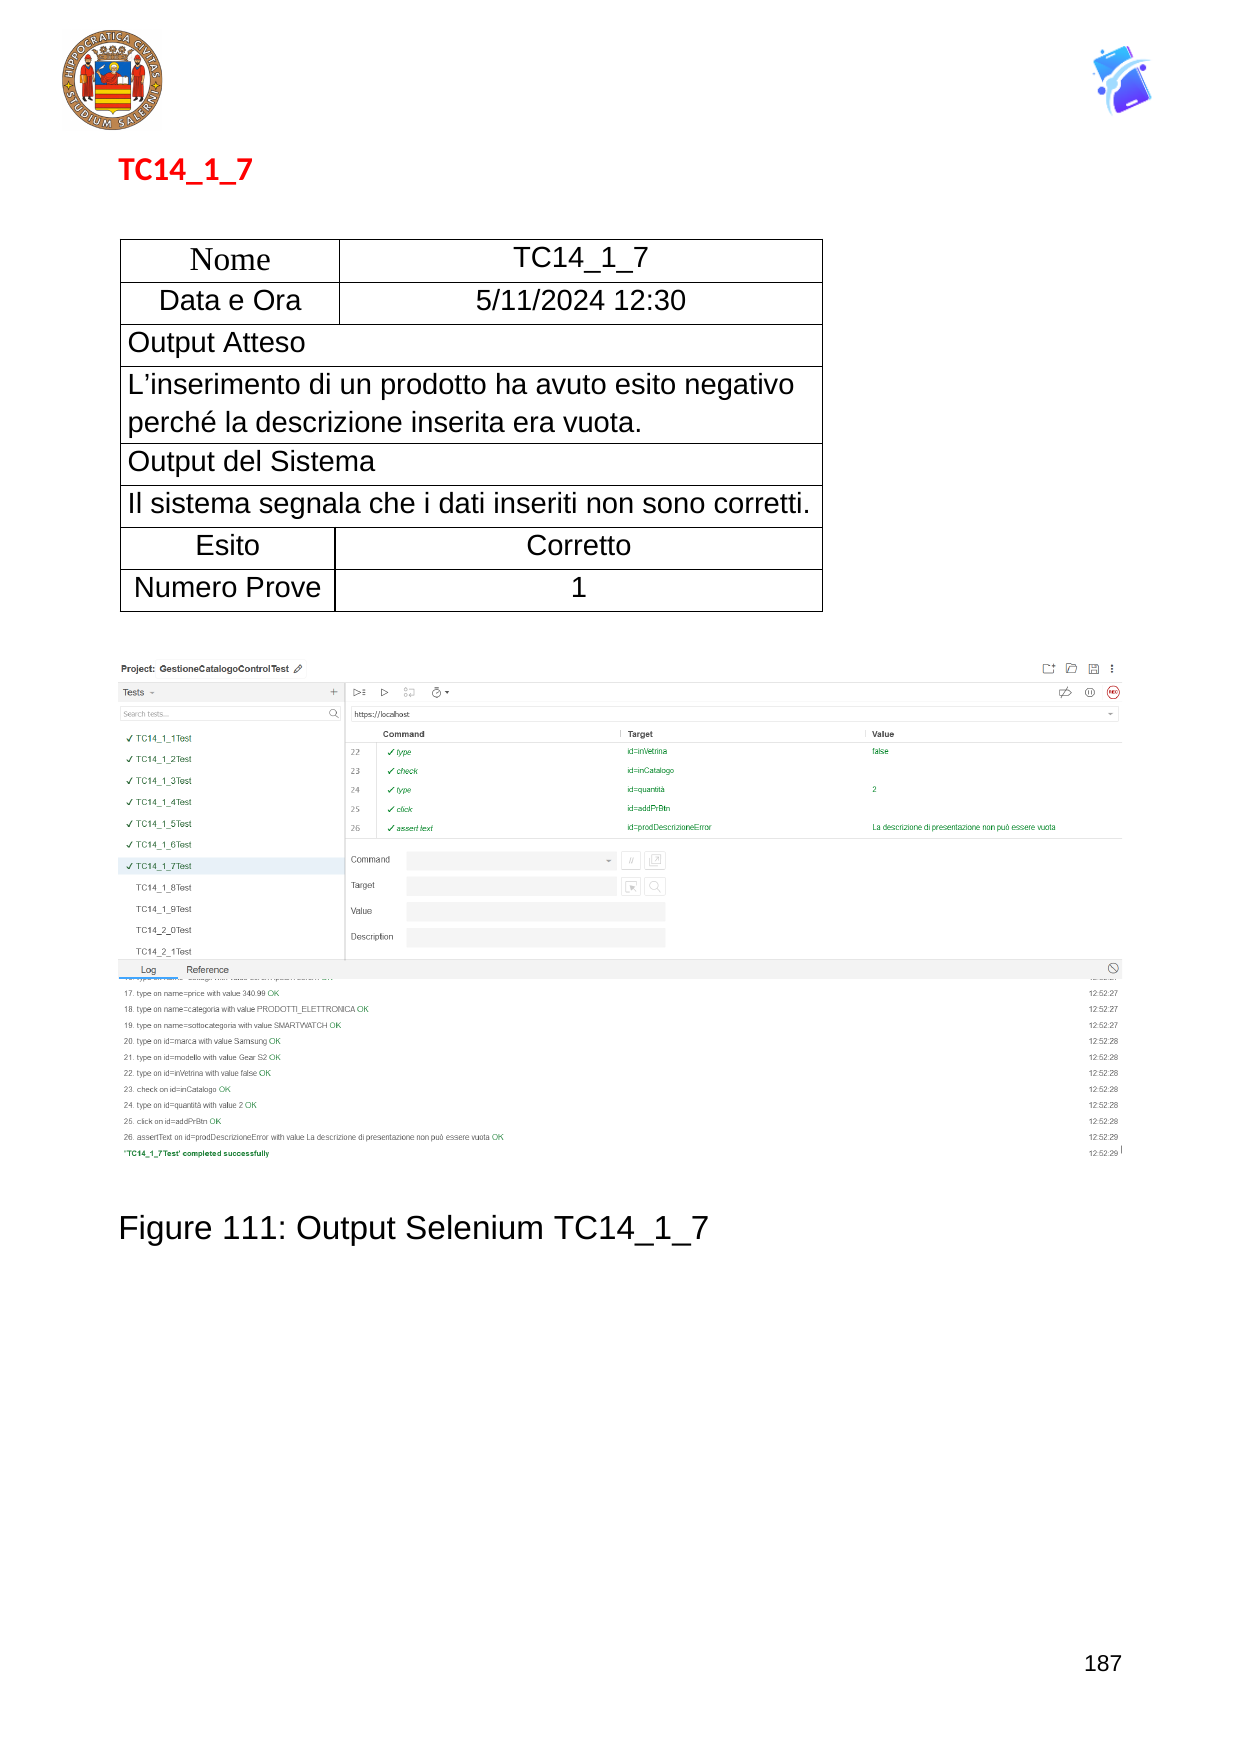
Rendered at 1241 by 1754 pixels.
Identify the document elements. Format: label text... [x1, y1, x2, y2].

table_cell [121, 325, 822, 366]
picture [118, 655, 1123, 1160]
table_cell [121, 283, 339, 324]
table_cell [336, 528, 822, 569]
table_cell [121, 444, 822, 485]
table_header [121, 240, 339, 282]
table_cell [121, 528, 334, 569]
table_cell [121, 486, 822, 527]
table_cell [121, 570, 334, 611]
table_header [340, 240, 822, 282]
text Figure 111: Output Selenium TC14_1_7 [118, 1208, 1122, 1246]
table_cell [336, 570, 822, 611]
picture [1066, 25, 1178, 147]
picture [61, 29, 163, 131]
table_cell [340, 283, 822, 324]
text TC14_1_7 [118, 148, 1122, 188]
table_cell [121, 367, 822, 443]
